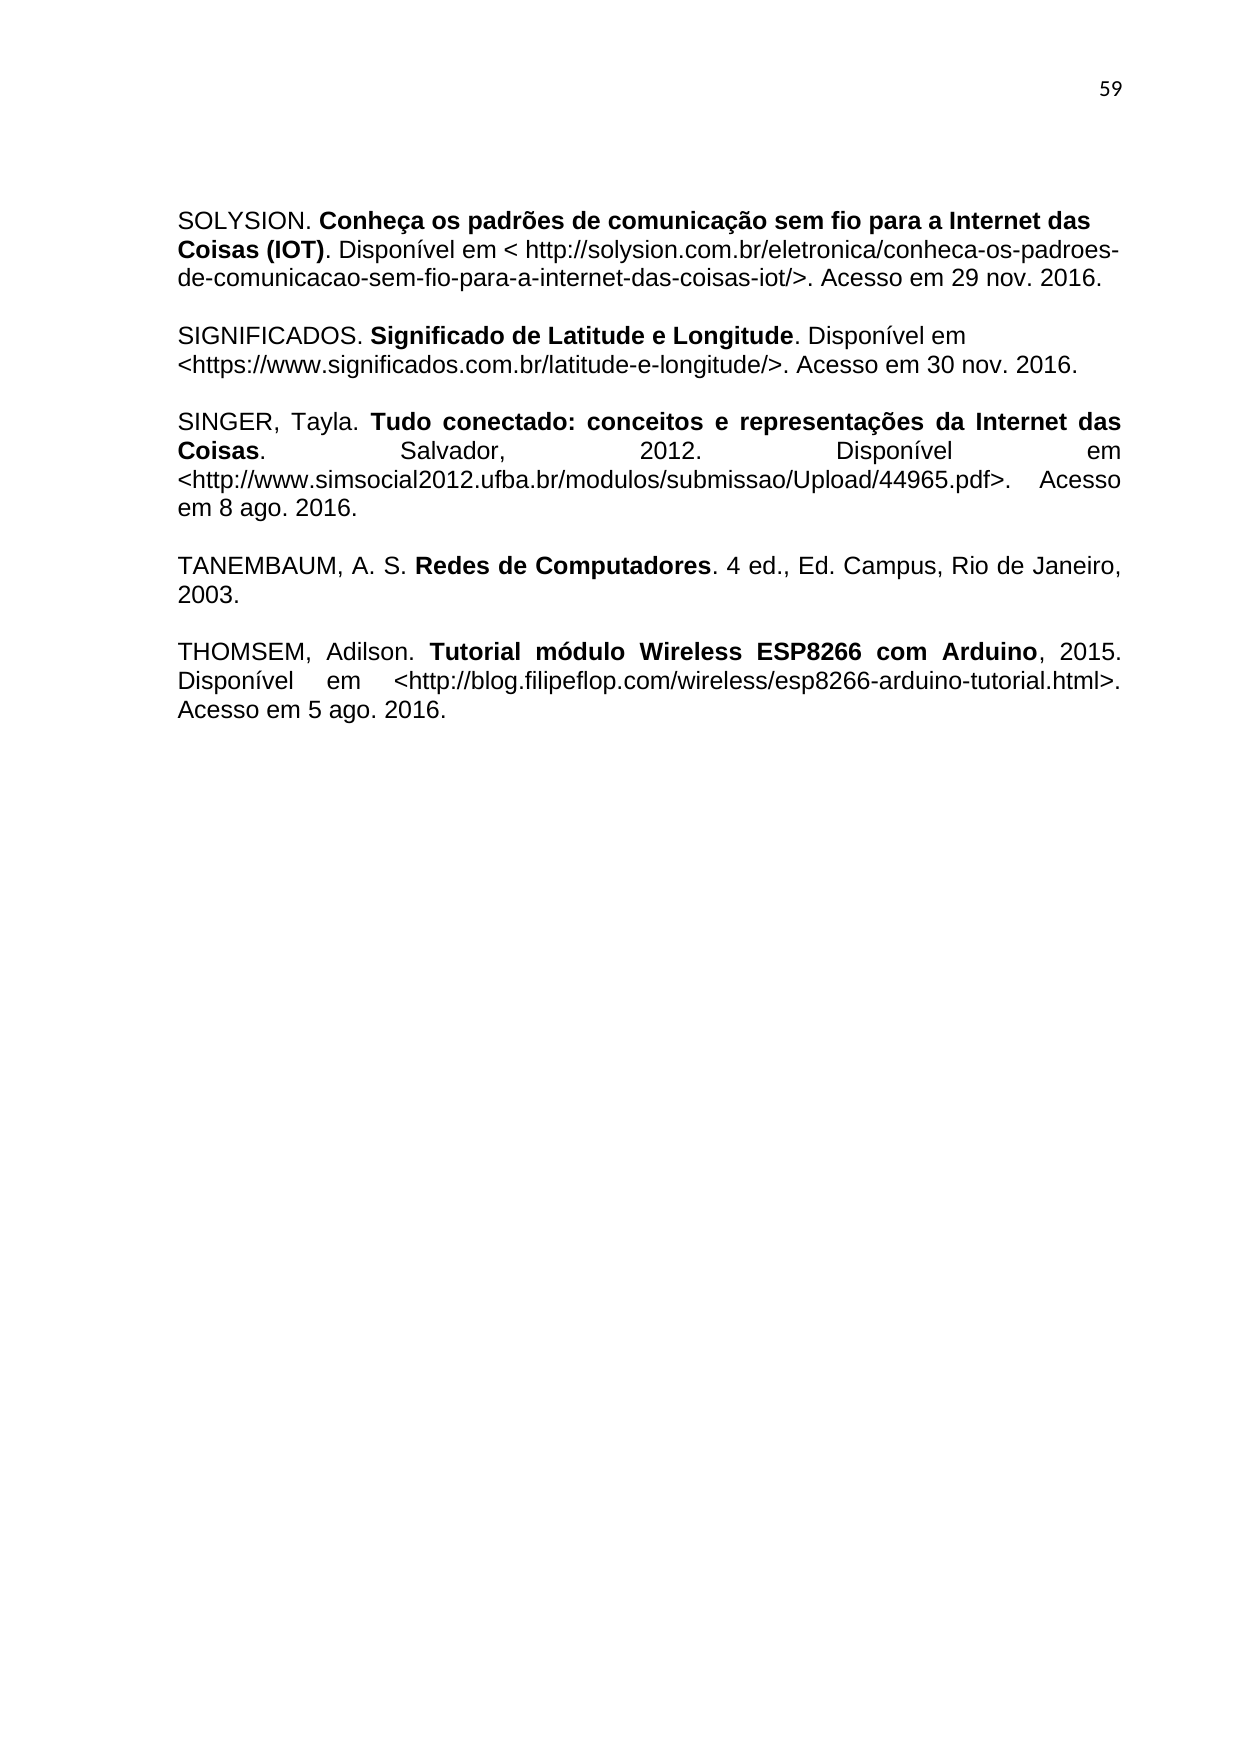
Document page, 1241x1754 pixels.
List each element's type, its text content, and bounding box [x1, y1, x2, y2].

text SIGNIFICADOS. Significado de Latitude e Longitude. Disponível em <https://www.significados.com.br/latitude-e-longitude/>. Acesso em 30 nov. 2016. [177, 321, 1122, 378]
text SOLYSION. Conheça os padrões de comunicação sem fio para a Internet das Coisas (IOT). Disponível em < http://solysion.com.br/eletronica/conheca-os-padroes-de-comunicacao-sem-fio-para-a-internet-das-coisas-iot/>. Acesso em 29 nov. 2016. [177, 206, 1122, 292]
text TANEMBAUM, A. S. Redes de Computadores. 4 ed., Ed. Campus, Rio de Janeiro, 2003. [177, 551, 1122, 608]
text THOMSEM, Adilson. Tutorial módulo Wireless ESP8266 com Arduino, 2015. Disponível em <http://blog.filipeflop.com/wireless/esp8266-arduino-tutorial.html>. Acesso em 5 ago. 2016. [177, 637, 1122, 723]
text SINGER, Tayla. Tudo conectado: conceitos e representações da Internet das Coisas. Salvador, 2012. Disponível em <http://www.simsocial2012.ufba.br/modulos/submissao/Upload/44965.pdf>. Acesso em 8 ago. 2016. [177, 407, 1122, 522]
